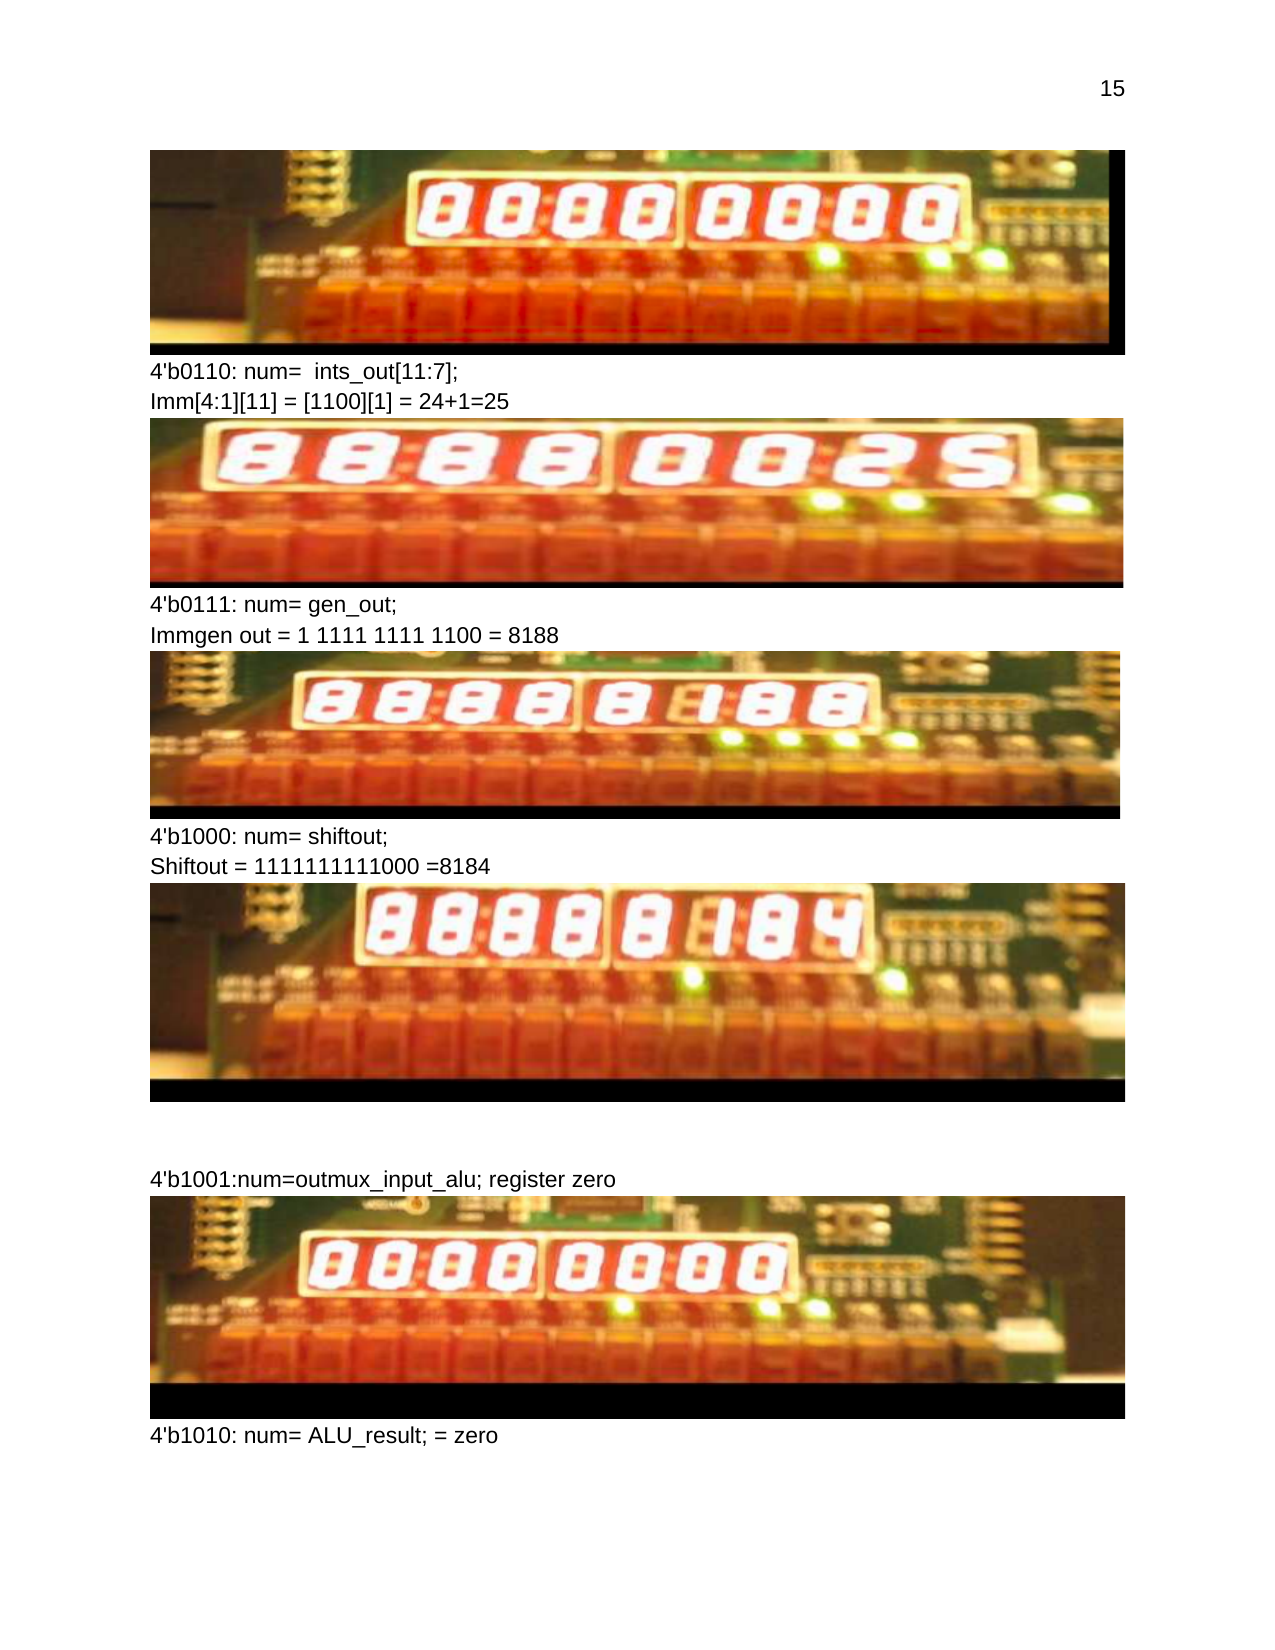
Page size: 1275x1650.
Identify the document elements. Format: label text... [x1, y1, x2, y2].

picture [150, 883, 1125, 1102]
text Shiftout = 1111111111000 =8184 [150, 853, 1125, 879]
text 4'b0111: num= gen_out; [150, 591, 1125, 618]
picture [150, 418, 1124, 588]
text 4'b1010: num= ALU_result; = zero [150, 1422, 1125, 1448]
text 4'b0110: num= ints_out[11:7]; [150, 358, 1125, 384]
picture [150, 651, 1121, 819]
text 4'b1000: num= shiftout; [150, 823, 1125, 849]
text Immgen out = 1 1111 1111 1100 = 8188 [150, 622, 1125, 648]
text 4'b1001:num=outmux_input_alu; register zero [150, 1166, 1125, 1192]
picture [150, 1196, 1125, 1419]
picture [150, 150, 1125, 355]
